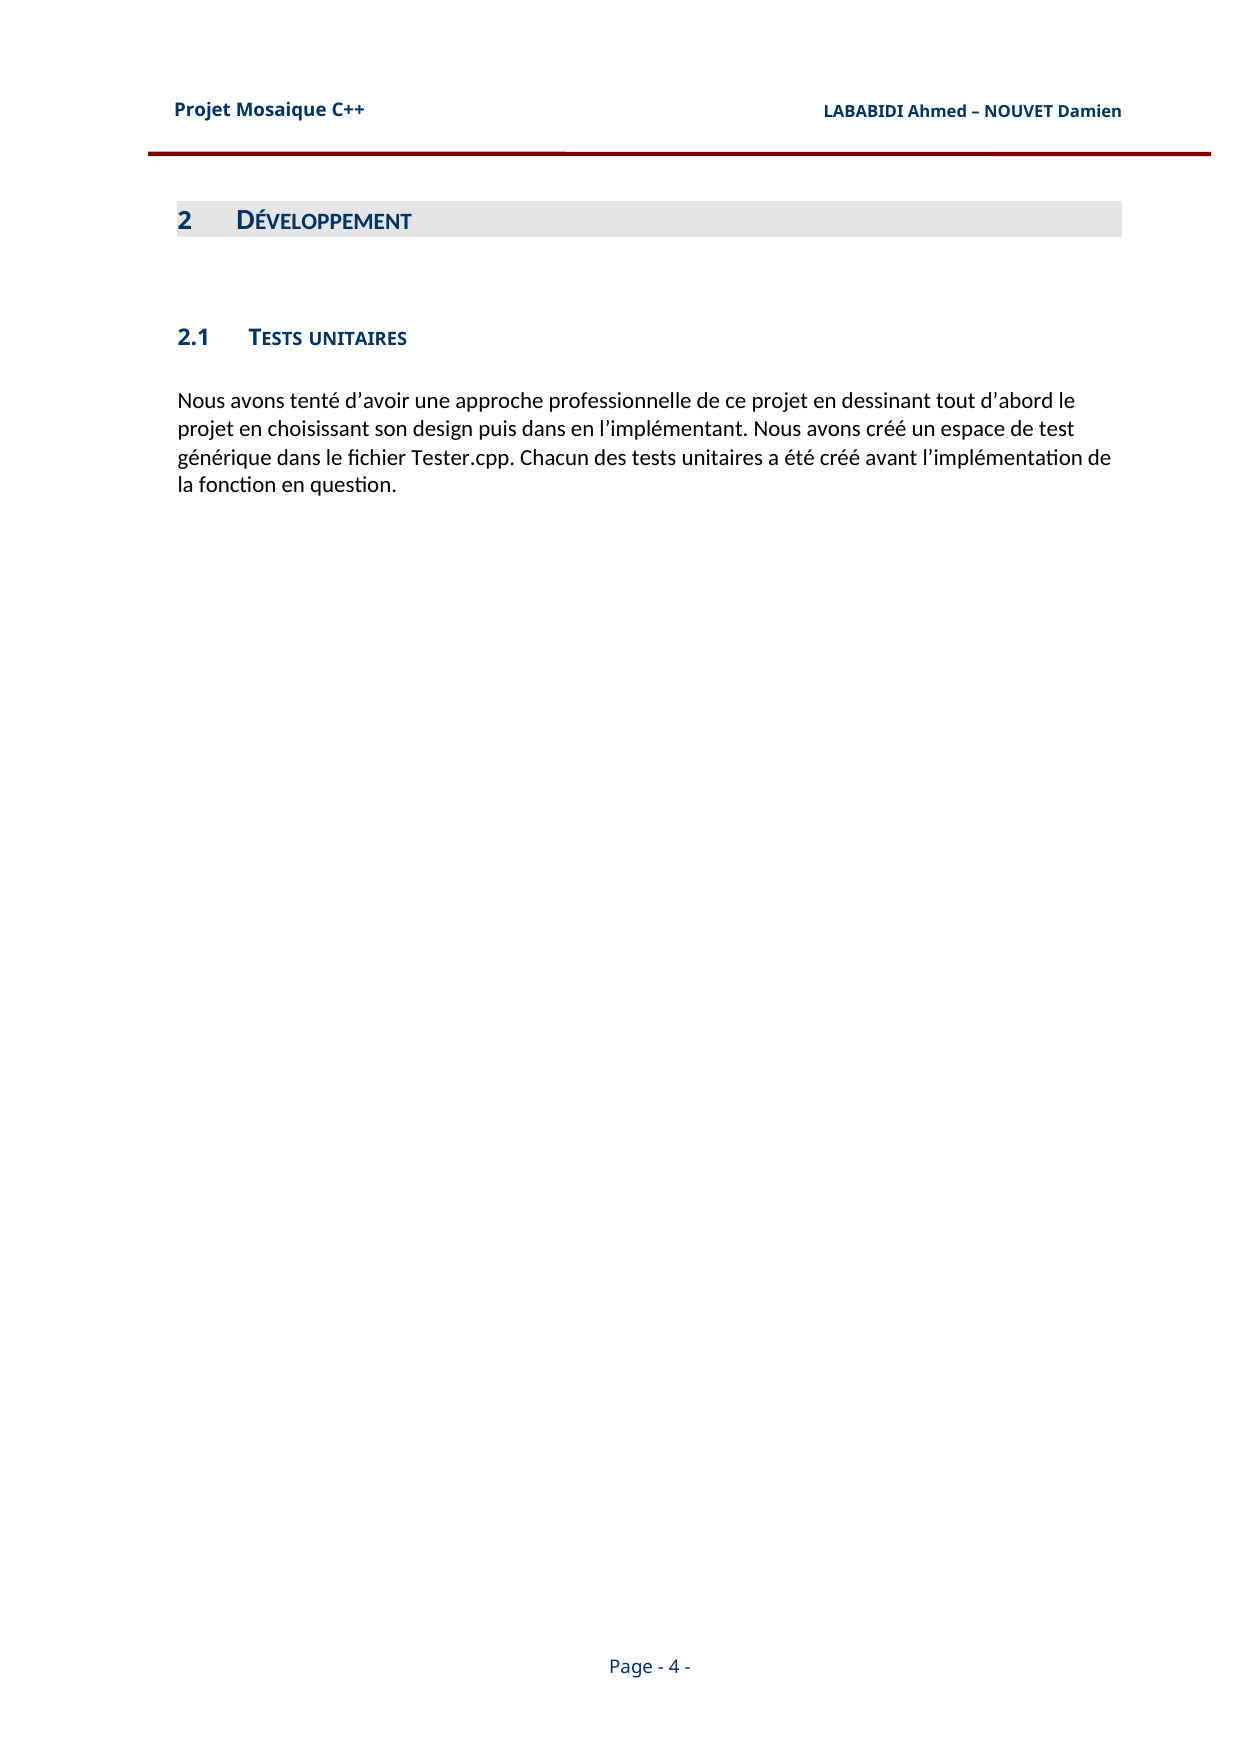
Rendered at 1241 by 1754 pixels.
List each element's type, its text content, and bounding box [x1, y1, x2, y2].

text Nous avons tenté d’avoir une approche professionnelle de ce projet en dessinant tout d’abord le projet en choisissant son design puis dans en l’implémentant. Nous avons créé un espace de test générique dans le fichier Tester.cpp. Chacun des tests unitaires a été créé avant l’implémentation de la fonction en question. [177, 387, 1122, 499]
subtitle Développement [177, 201, 1122, 237]
subtitle Tests unitaires [177, 321, 1122, 352]
